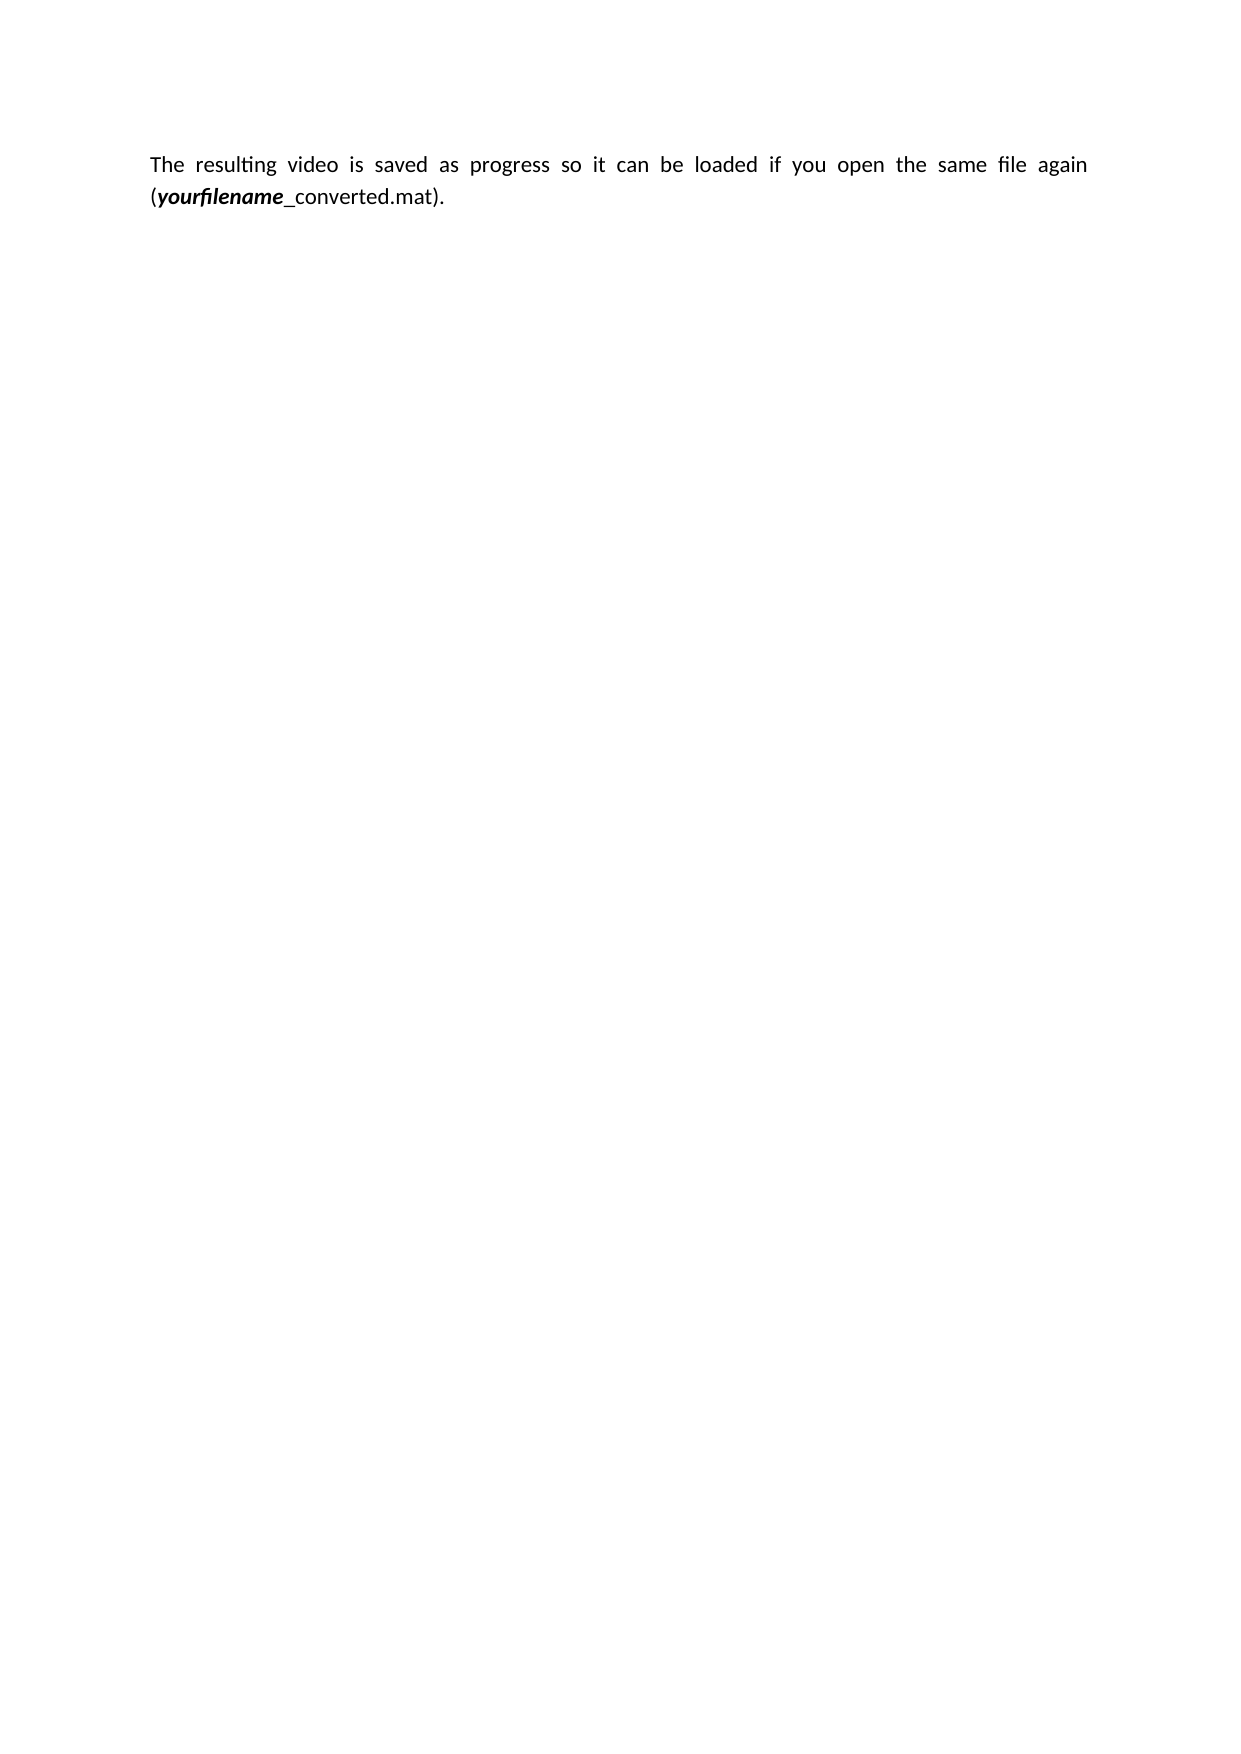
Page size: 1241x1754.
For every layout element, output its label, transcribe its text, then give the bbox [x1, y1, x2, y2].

text The resulting video is saved as progress so it can be loaded if you open the same file again (yourfilename_converted.mat). [150, 150, 1090, 210]
